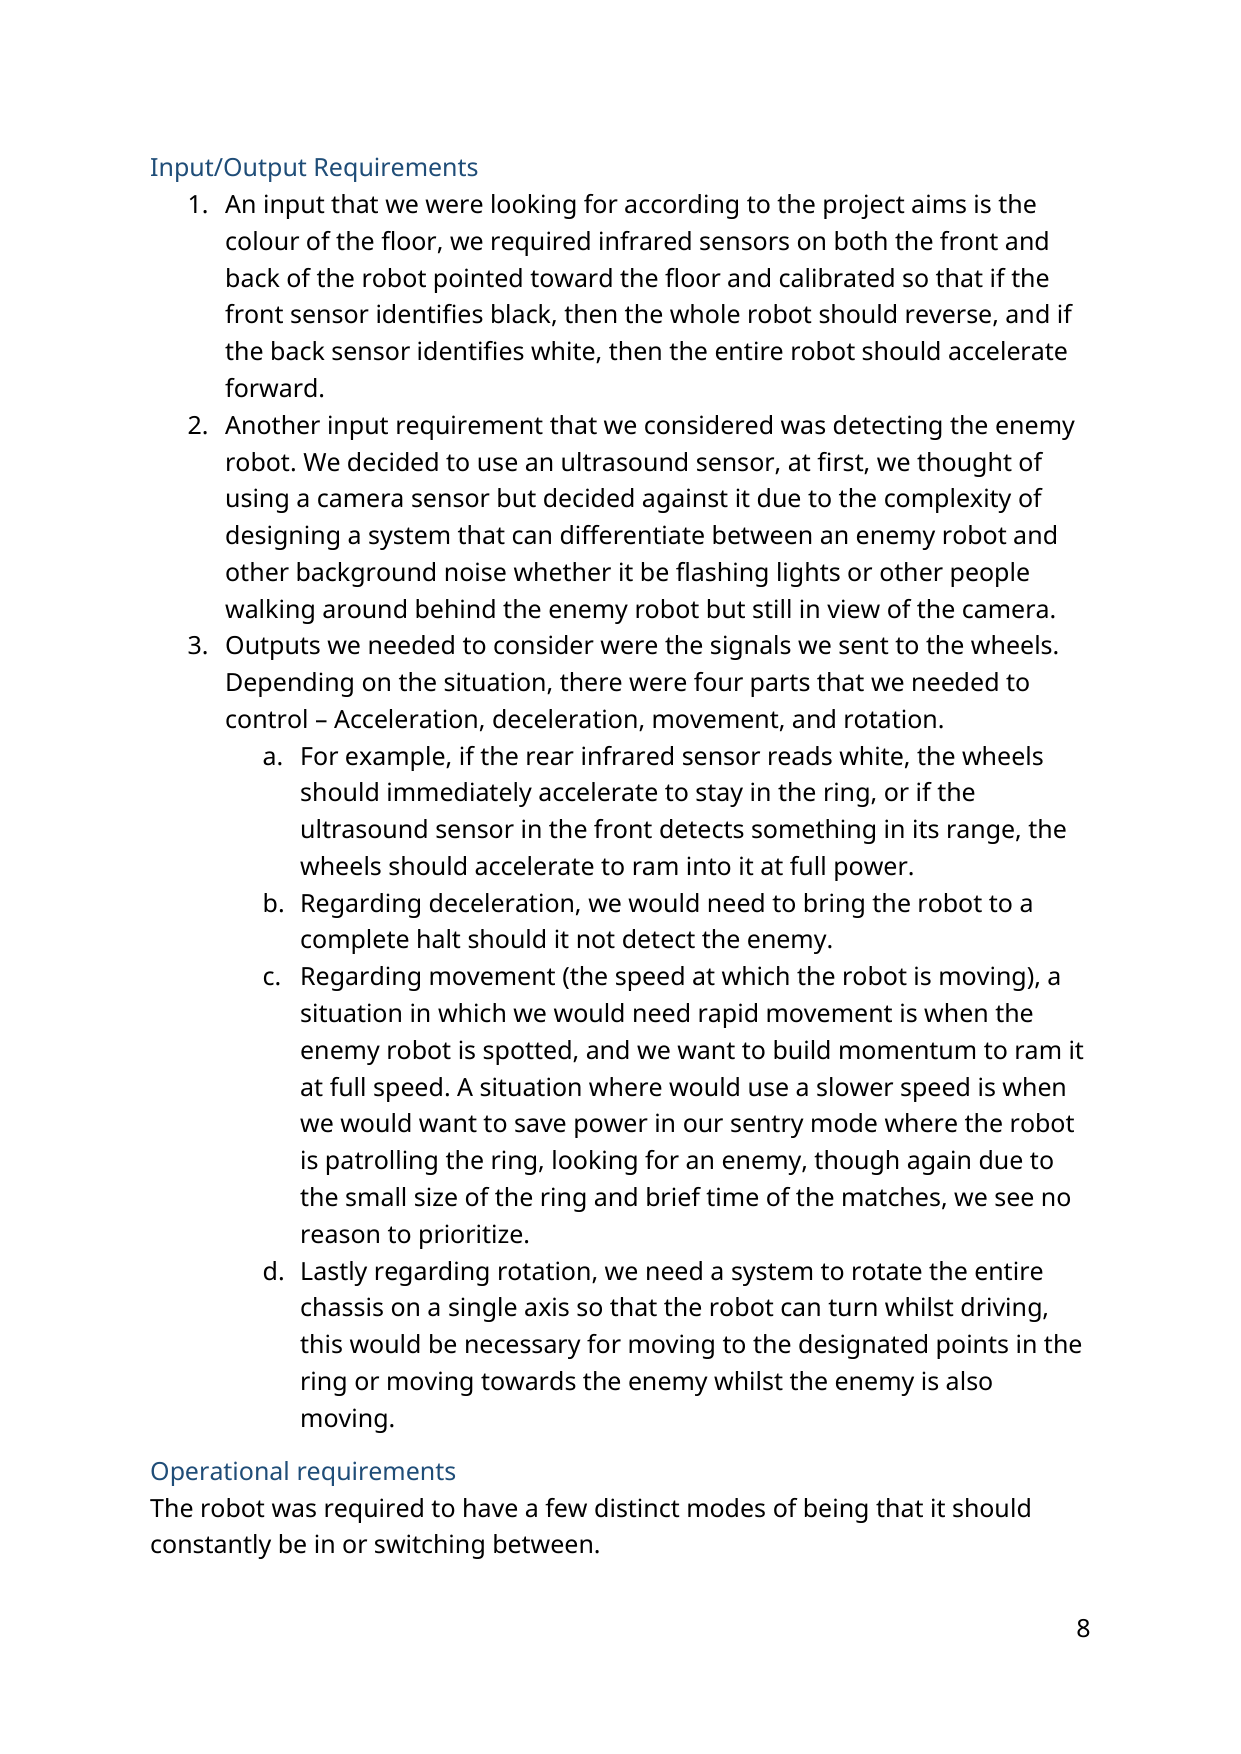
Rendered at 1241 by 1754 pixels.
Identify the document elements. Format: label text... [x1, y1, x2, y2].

subtitle Input/Output Requirements [150, 150, 1090, 184]
subtitle Operational requirements [150, 1454, 1090, 1488]
list Outputs we needed to consider were the signals we sent to the wheels. Depending on the situation, there were four parts that we needed to control – Acceleration, deceleration, movement, and rotation. [187, 628, 1090, 736]
list An input that we were looking for according to the project aims is the colour of the floor, we required infrared sensors on both the front and back of the robot pointed toward the floor and calibrated so that if the front sensor identifies black, then the whole robot should reverse, and if the back sensor identifies white, then the entire robot should accelerate forward. [187, 187, 1090, 405]
list For example, if the rear infrared sensor reads white, the wheels should immediately accelerate to stay in the ring, or if the ultrasound sensor in the front detects something in its range, the wheels should accelerate to ram into it at full power. [262, 738, 1090, 883]
list Lastly regarding rotation, we need a system to rotate the entire chassis on a single axis so that the robot can turn whilst driving, this would be necessary for moving to the designated points in the ring or moving towards the enemy whilst the enemy is also moving. [262, 1253, 1090, 1434]
list Regarding movement (the speed at which the robot is moving), a situation in which we would need rapid movement is when the enemy robot is spotted, and we want to build momentum to ram it at full speed. A situation where would use a slower speed is when we would want to save power in our sentry mode where the robot is patrolling the ring, looking for an enemy, though again due to the small size of the ring and brief time of the matches, we see no reason to prioritize. [262, 959, 1090, 1250]
list Another input requirement that we considered was detecting the enemy robot. We decided to use an ultrasound sensor, at first, we thought of using a camera sensor but decided against it due to the complexity of designing a system that can differentiate between an enemy robot and other background noise whether it be flashing lights or other people walking around behind the enemy robot but still in view of the camera. [187, 407, 1090, 625]
list Regarding deceleration, we would need to bring the robot to a complete halt should it not detect the enemy. [262, 885, 1090, 956]
text The robot was required to have a few distinct modes of being that it should constantly be in or switching between. [150, 1490, 1090, 1561]
